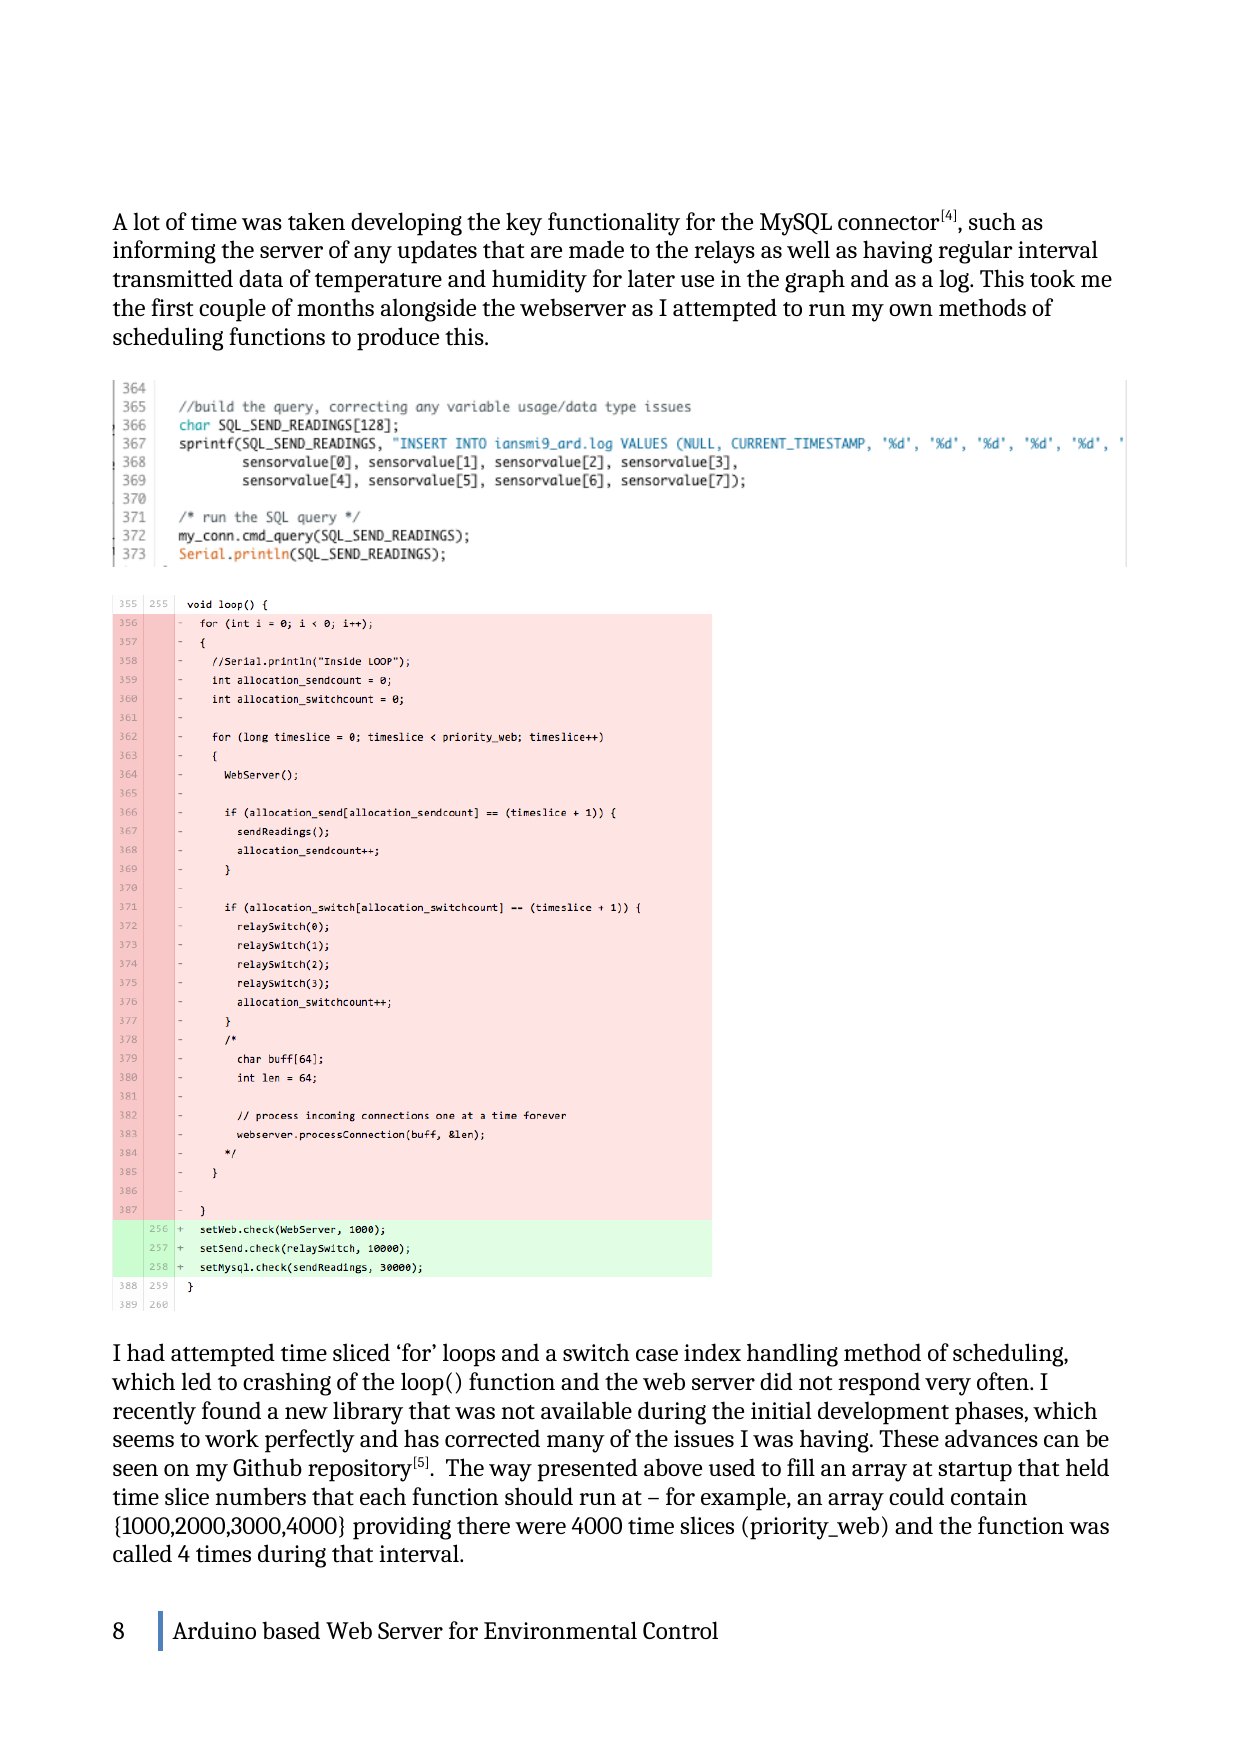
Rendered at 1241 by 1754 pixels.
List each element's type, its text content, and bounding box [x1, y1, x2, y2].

text I had attempted time sliced ‘for’ loops and a switch case index handling method of scheduling, which led to crashing of the loop() function and the web server did not respond very often. I recently found a new library that was not available during the initial development phases, which seems to work perfectly and has corrected many of the issues I was having. These advances can be seen on my Github repository[5]. The way presented above used to fill an array at startup that held time slice numbers that each function should run at – for example, an array could contain {1000,2000,3000,4000} providing there were 4000 time slices (priority_web) and the function was called 4 times during that interval. [112, 1339, 1128, 1569]
picture [112, 380, 1127, 567]
text A lot of time was taken developing the key functionality for the MySQL connector[4], such as informing the server of any updates that are made to the relays as well as having regular interval transmitted data of temperature and humidity for later use in the graph and as a log. This took me the first couple of months alongside the webserver as I attempted to run my own methods of scheduling functions to produce this. [112, 207, 1128, 351]
picture [112, 595, 713, 1311]
